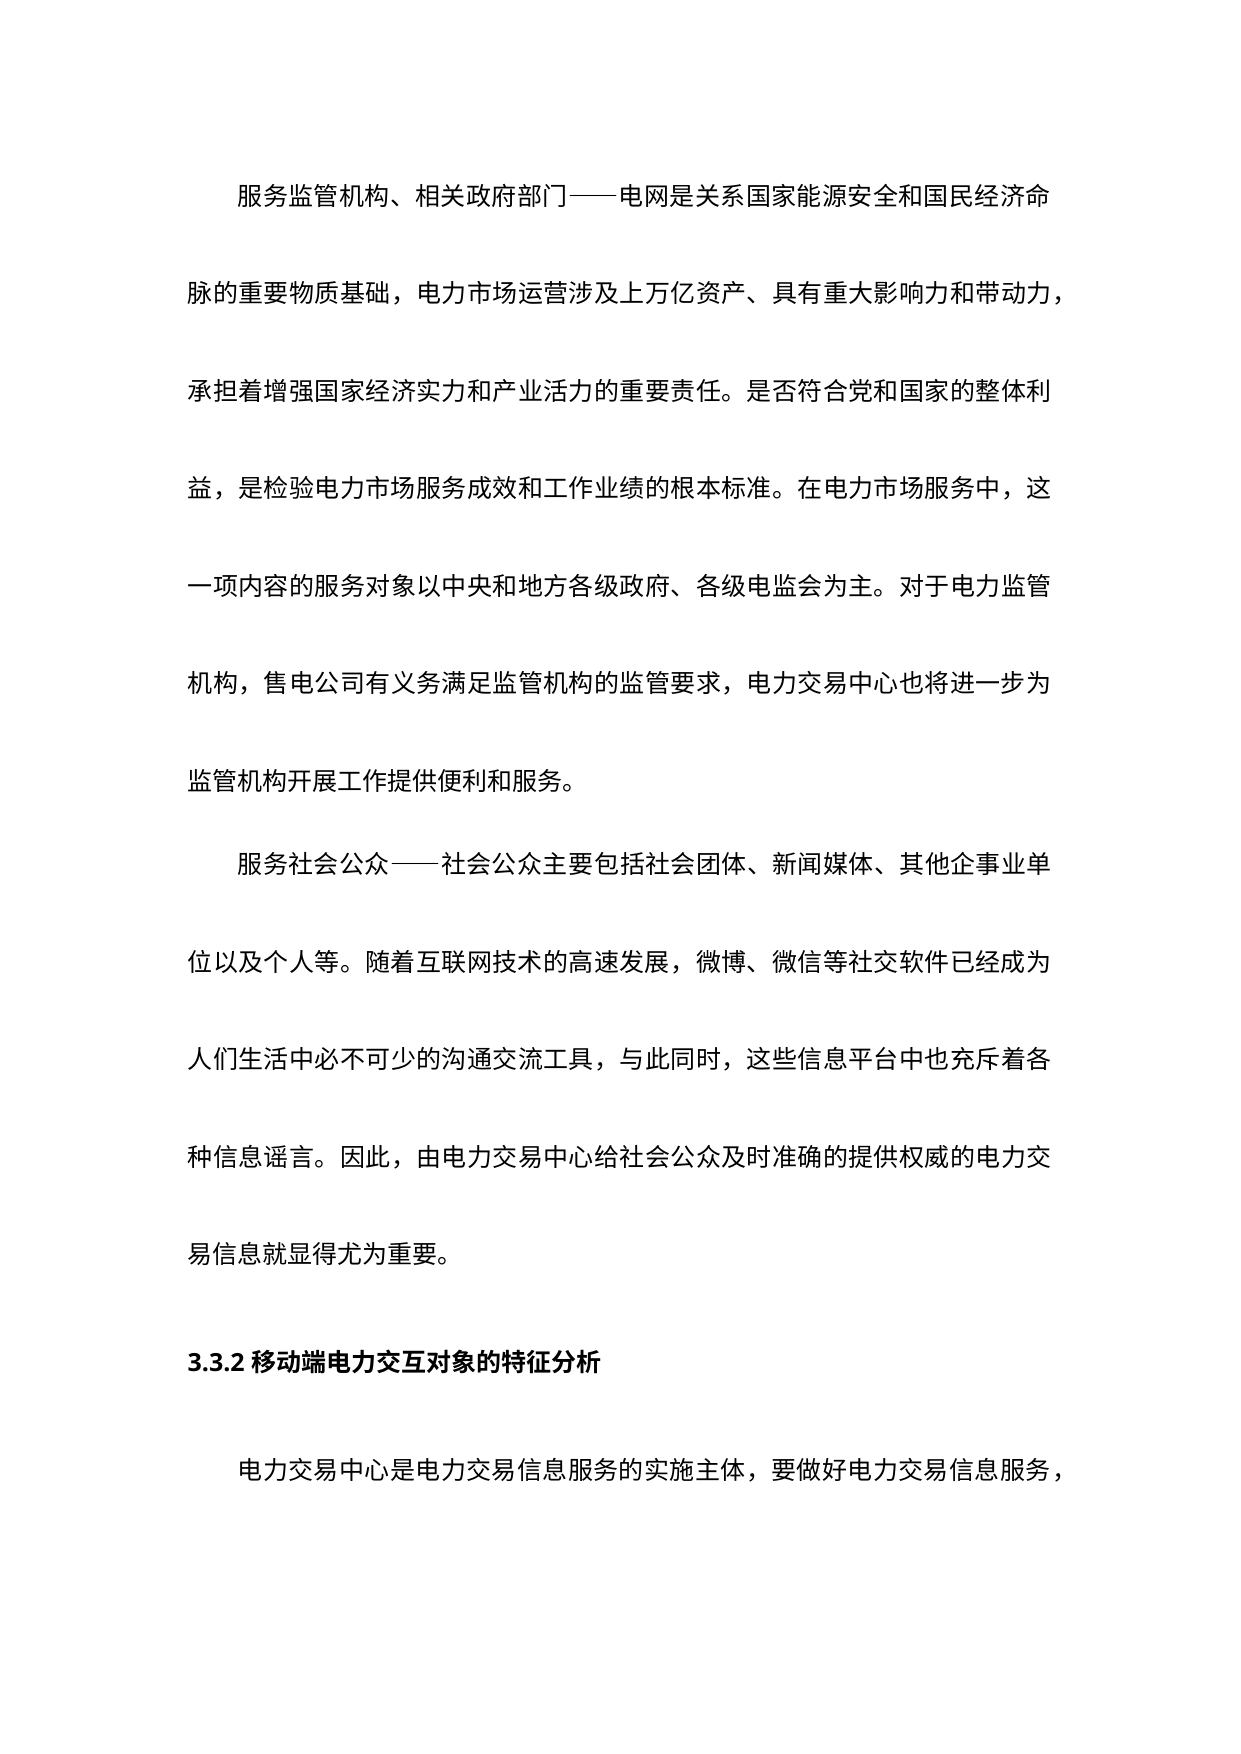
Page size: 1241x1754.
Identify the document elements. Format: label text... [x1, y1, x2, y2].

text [187, 1436, 1053, 1501]
text 服务社会公众——社会公众主要包括社会团体、新闻媒体、其他企事业单位以及个人等。随着互联网技术的高速发展，微博、微信等社交软件已经成为人们生活中必不可少的沟通交流工具，与此同时，这些信息平台中也充斥着各种信息谣言。因此，由电力交易中心给社会公众及时准确的提供权威的电力交易信息就显得尤为重要。 [187, 830, 1053, 1285]
subtitle 移动端电力交互对象的特征分析 [187, 1328, 1053, 1393]
text 服务监管机构、相关政府部门——电网是关系国家能源安全和国民经济命脉的重要物质基础，电力市场运营涉及上万亿资产、具有重大影响力和带动力，承担着增强国家经济实力和产业活力的重要责任。是否符合党和国家的整体利益，是检验电力市场服务成效和工作业绩的根本标准。在电力市场服务中，这一项内容的服务对象以中央和地方各级政府、各级电监会为主。对于电力监管机构，售电公司有义务满足监管机构的监管要求，电力交易中心也将进一步为监管机构开展工作提供便利和服务。 [187, 162, 1053, 812]
